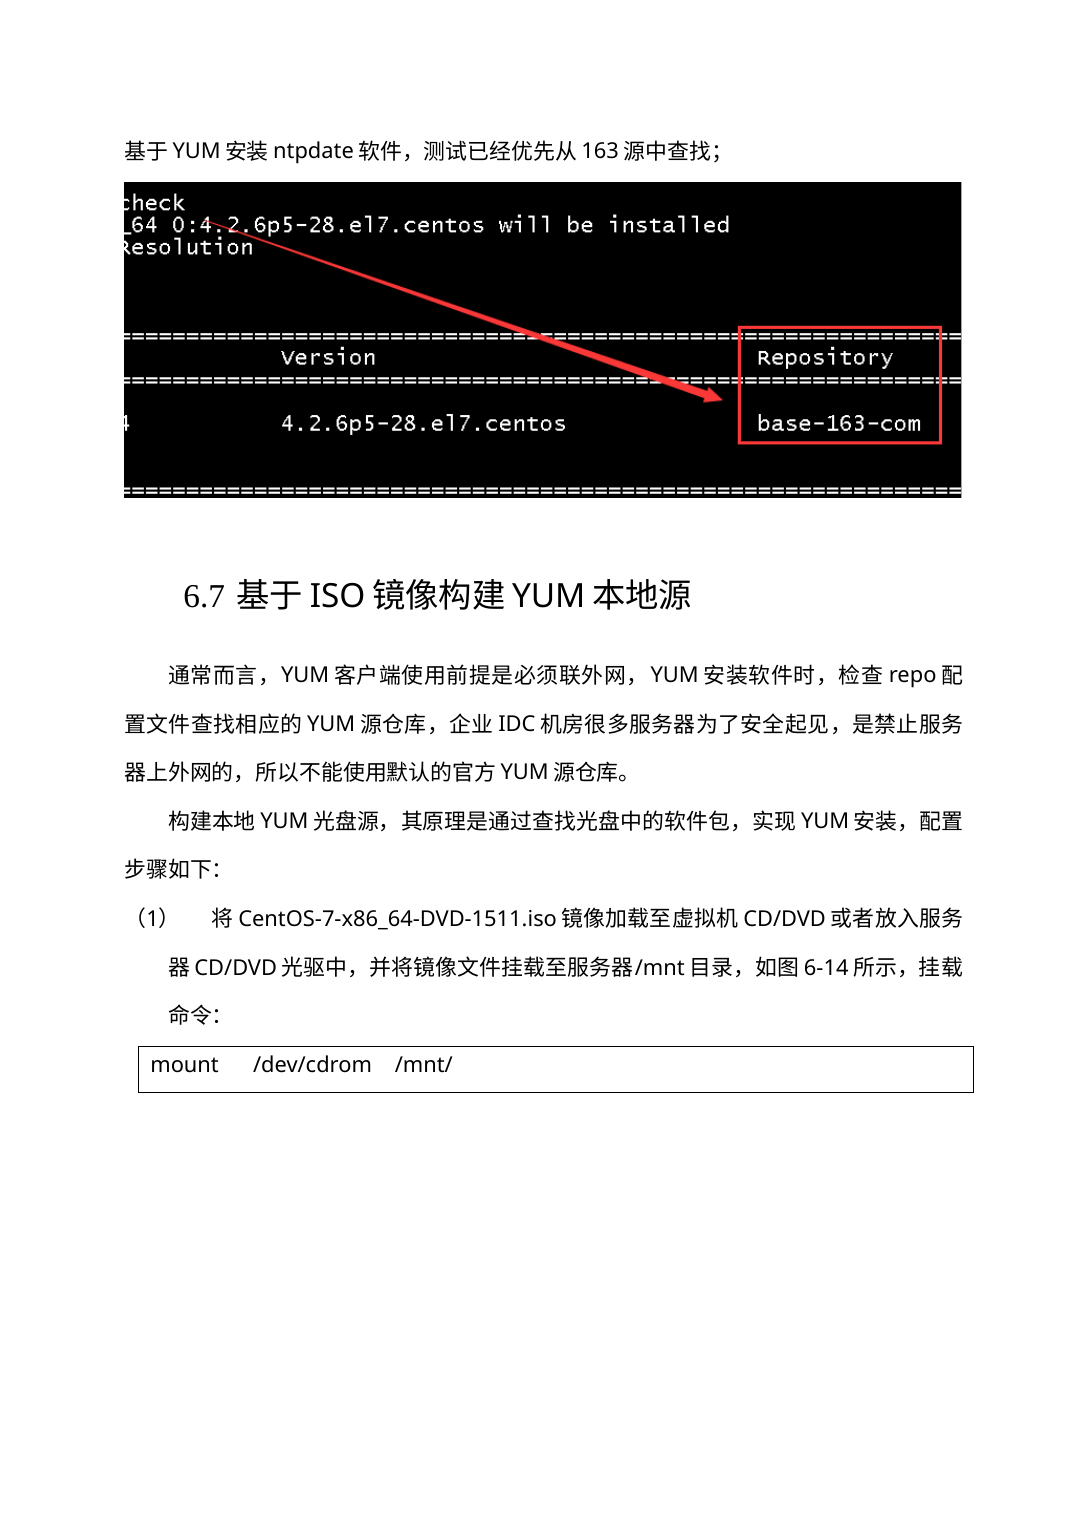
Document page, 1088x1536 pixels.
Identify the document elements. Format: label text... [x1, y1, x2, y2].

text 构建本地YUM光盘源，其原理是通过查找光盘中的软件包，实现YUM安装，配置步骤如下： [124, 803, 963, 884]
list 将CentOS-7-x86_64-DVD-1511.iso镜像加载至虚拟机CD/DVD或者放入服务器CD/DVD光驱中，并将镜像文件挂载至服务器/mnt目录，如图6-14所示，挂载命令： [124, 900, 963, 1030]
text 基于YUM安装ntpdate软件，测试已经优先从163源中查找； [124, 134, 963, 166]
table_header mount /dev/cdrom /mnt/ [139, 1047, 973, 1092]
text 通常而言，YUM客户端使用前提是必须联外网，YUM安装软件时，检查repo配置文件查找相应的YUM源仓库，企业IDC机房很多服务器为了安全起见，是禁止服务器上外网的，所以不能使用默认的官方YUM源仓库。 [124, 657, 963, 787]
subtitle 基于ISO镜像构建YUM本地源 [183, 569, 963, 617]
picture [124, 182, 962, 498]
